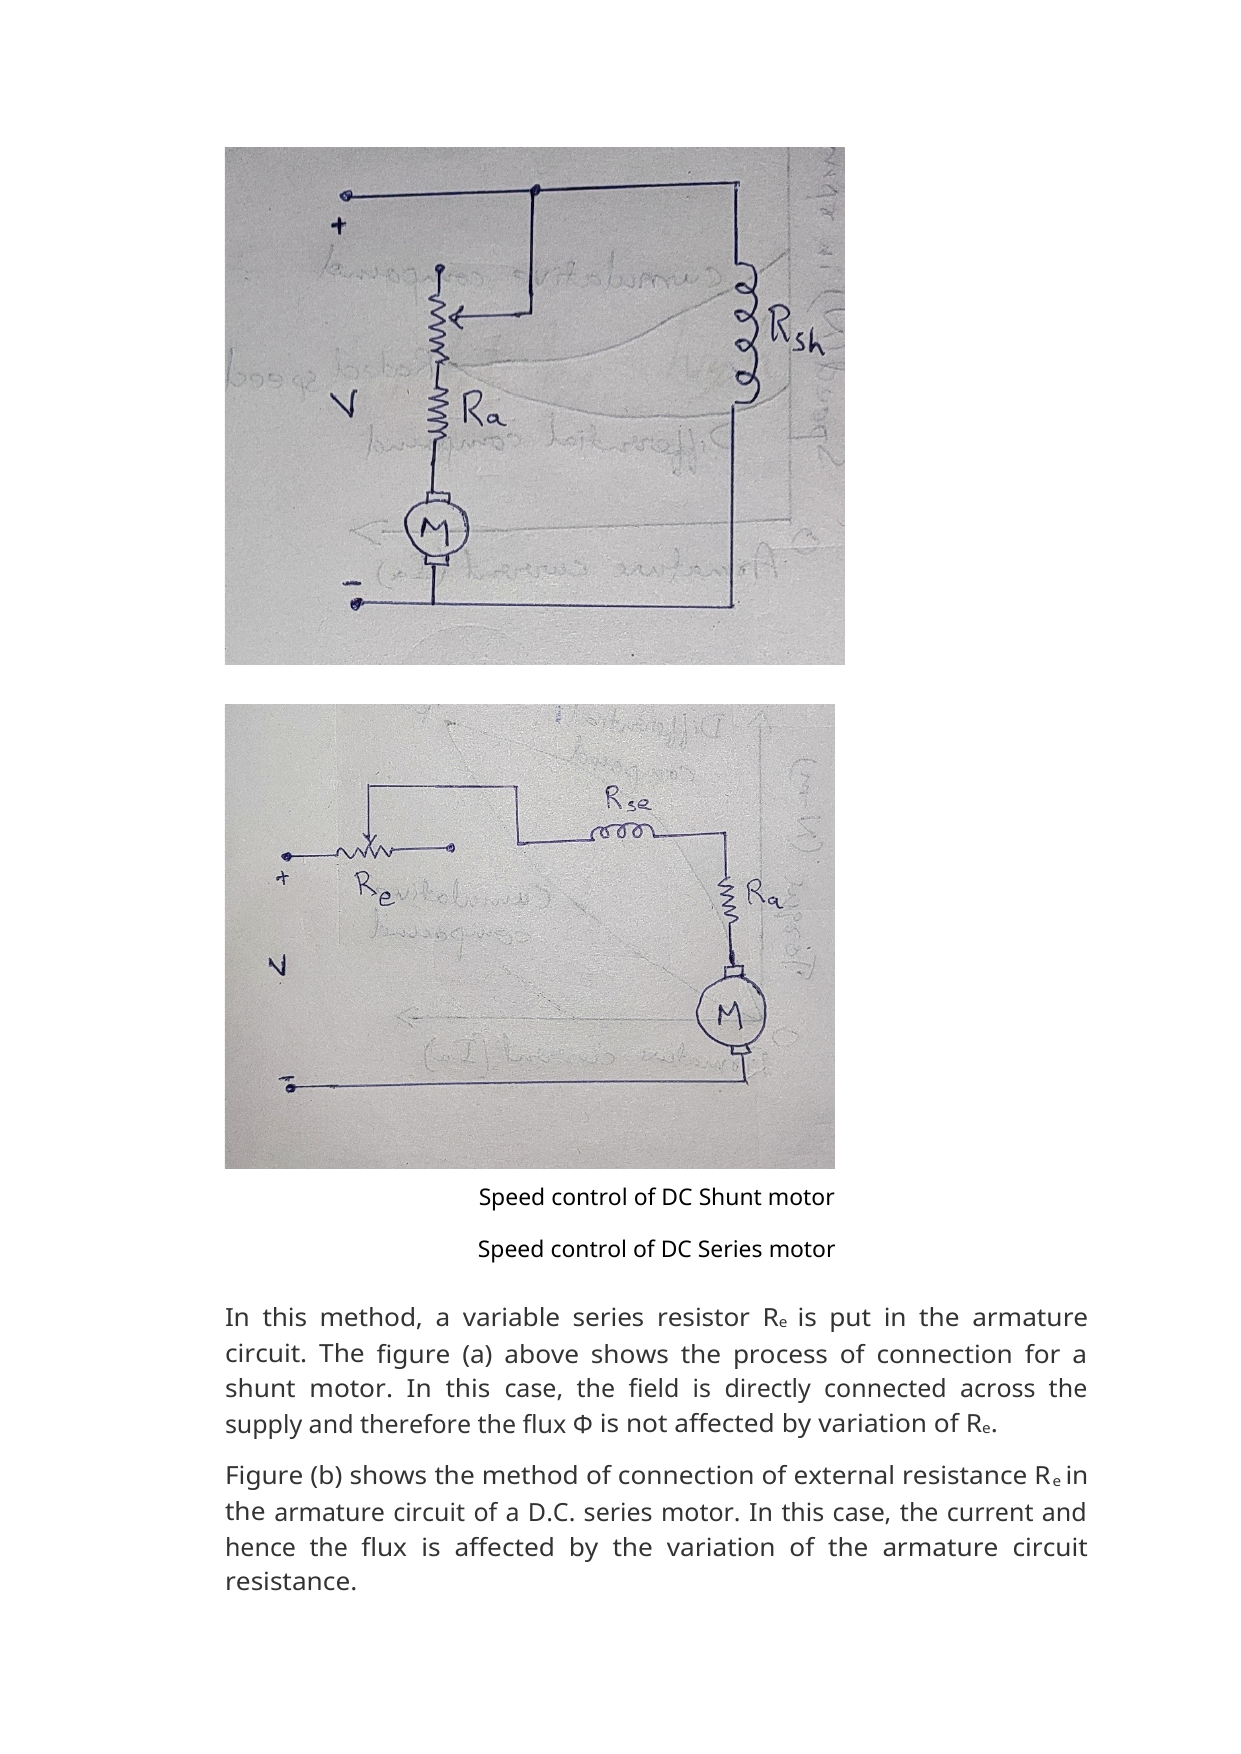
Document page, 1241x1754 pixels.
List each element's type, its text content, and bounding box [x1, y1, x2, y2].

picture [224, 147, 845, 665]
text In this method, a variable series resistor Re is put in the armature circuit. The figure (a) above shows the process of connection for a shunt motor. In this case, the field is directly connected across the supply and therefore the flux Ф is not affected by variation of Re. [225, 1299, 1088, 1441]
picture [224, 704, 835, 1169]
text Figure (b) shows the method of connection of external resistance Re in the armature circuit of a D.C. series motor. In this case, the current and hence the flux is affected by the variation of the armature circuit resistance. [225, 1458, 1088, 1598]
text Speed control of DC Series motor [305, 1233, 1008, 1264]
